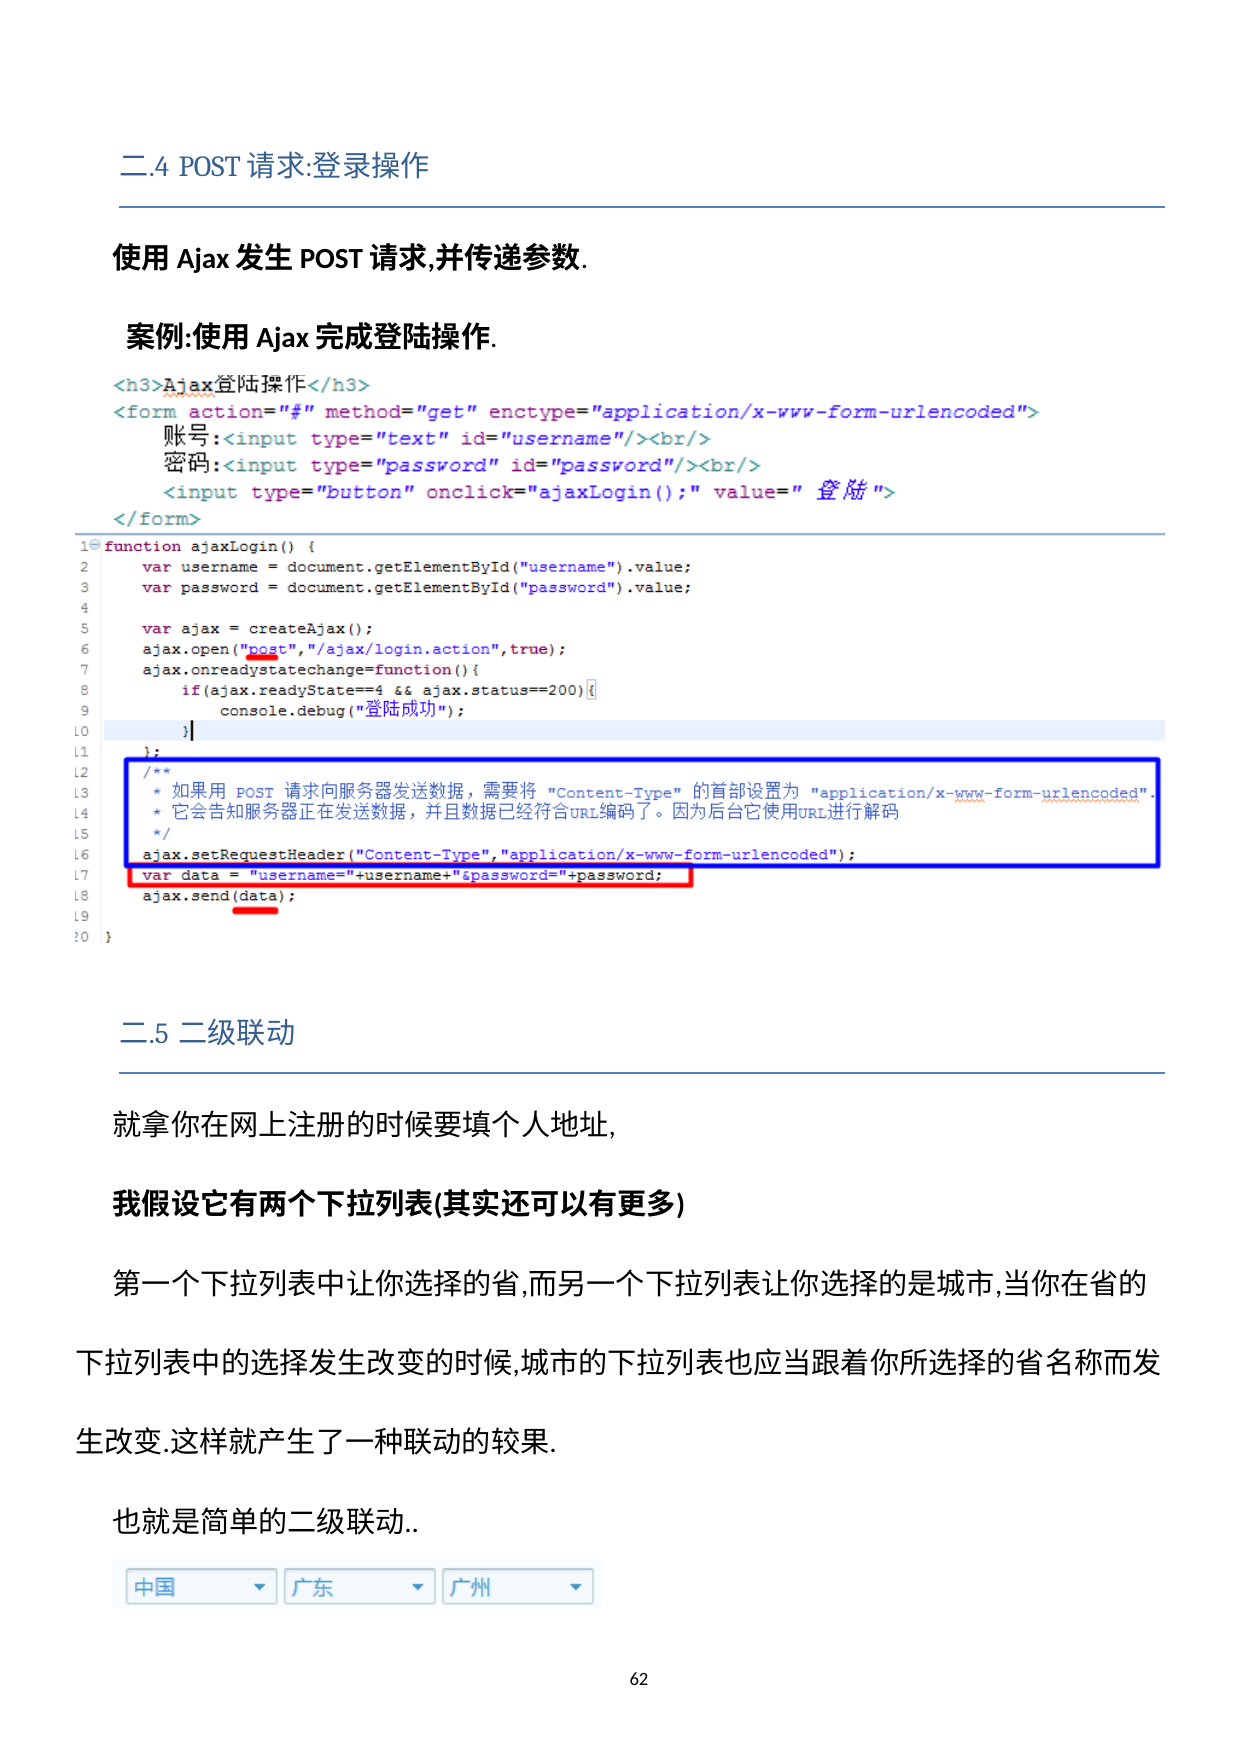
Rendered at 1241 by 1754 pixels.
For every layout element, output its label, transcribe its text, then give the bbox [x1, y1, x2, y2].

subtitle 二级联动 [119, 991, 1165, 1072]
picture [112, 1559, 602, 1608]
text 就拿你在网上注册的时候要填个人地址, [75, 1083, 1165, 1162]
text 第一个下拉列表中让你选择的省,而另一个下拉列表让你选择的是城市,当你在省的下拉列表中的选择发生改变的时候,城市的下拉列表也应当跟着你所选择的省名称而发生改变.这样就产生了一种联动的较果. [75, 1242, 1165, 1480]
picture [75, 375, 1166, 944]
subtitle POST请求:登录操作 [119, 124, 1165, 206]
text 案例:使用Ajax完成登陆操作. [75, 296, 1165, 375]
text 也就是简单的二级联动.. [75, 1480, 1165, 1559]
text 使用Ajax发生POST请求,并传递参数. [75, 216, 1165, 296]
text 我假设它有两个下拉列表(其实还可以有更多) [75, 1162, 1165, 1242]
